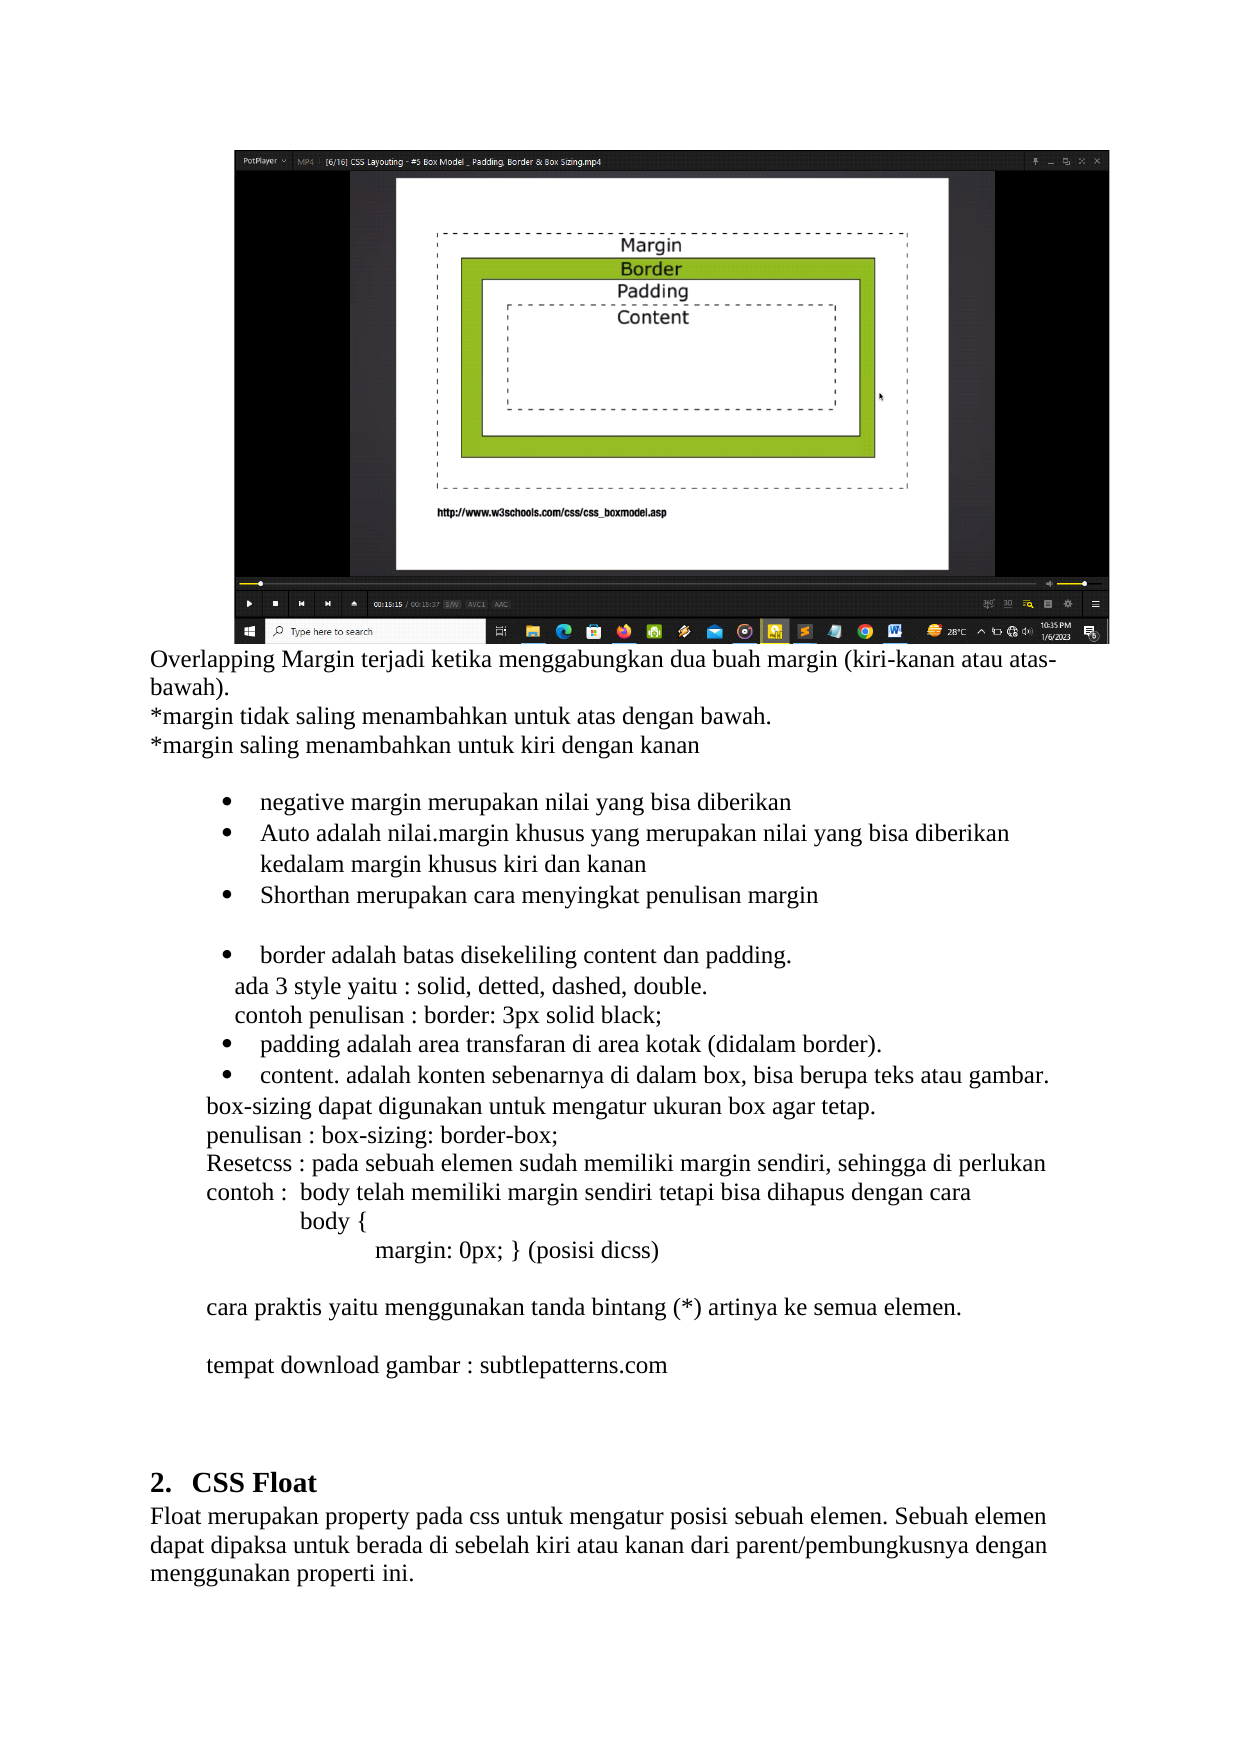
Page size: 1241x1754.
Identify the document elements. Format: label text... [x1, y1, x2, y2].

text Resetcss : pada sebuah elemen sudah memiliki margin sendiri, sehingga di perlukan [206, 1148, 1090, 1177]
text body { [206, 1206, 1090, 1235]
text ada 3 style yaitu : solid, detted, dashed, double. [234, 971, 1090, 1000]
text Overlapping Margin terjadi ketika menggabungkan dua buah margin (kiri-kanan atau atas-bawah). [150, 644, 1090, 701]
text contoh : body telah memiliki margin sendiri tetapi bisa dihapus dengan cara [206, 1177, 1090, 1206]
subtitle Shorthan merupakan cara menyingkat penulisan margin [223, 881, 1090, 909]
subtitle CSS Float [150, 1465, 1090, 1498]
subtitle border adalah batas disekeliling content dan padding. [223, 940, 1090, 969]
text margin: 0px; } (posisi dicss) [206, 1235, 1090, 1263]
text Float merupakan property pada css untuk mengatur posisi sebuah elemen. Sebuah elemen dapat dipaksa untuk berada di sebelah kiri atau kanan dari parent/pembungkusnya dengan menggunakan properti ini. [150, 1501, 1090, 1587]
text contoh penulisan : border: 3px solid black; [234, 1000, 1090, 1029]
subtitle padding adalah area transfaran di area kotak (didalam border). [223, 1029, 1090, 1058]
picture [234, 150, 1110, 644]
text *margin saling menambahkan untuk kiri dengan kanan [150, 730, 1090, 759]
text *margin tidak saling menambahkan untuk atas dengan bawah. [150, 701, 1090, 730]
subtitle Auto adalah nilai.margin khusus yang merupakan nilai yang bisa diberikan kedalam margin khusus kiri dan kanan [223, 818, 1090, 878]
subtitle content. adalah konten sebenarnya di dalam box, bisa berupa teks atau gambar. [223, 1060, 1090, 1089]
text box-sizing dapat digunakan untuk mengatur ukuran box agar tetap. [206, 1091, 1090, 1120]
text penulisan : box-sizing: border-box; [206, 1120, 1090, 1148]
text tempat download gambar : subtlepatterns.com [206, 1350, 1090, 1378]
text cara praktis yaitu menggunakan tanda bintang (*) artinya ke semua elemen. [206, 1292, 1090, 1321]
subtitle negative margin merupakan nilai yang bisa diberikan [223, 787, 1090, 816]
